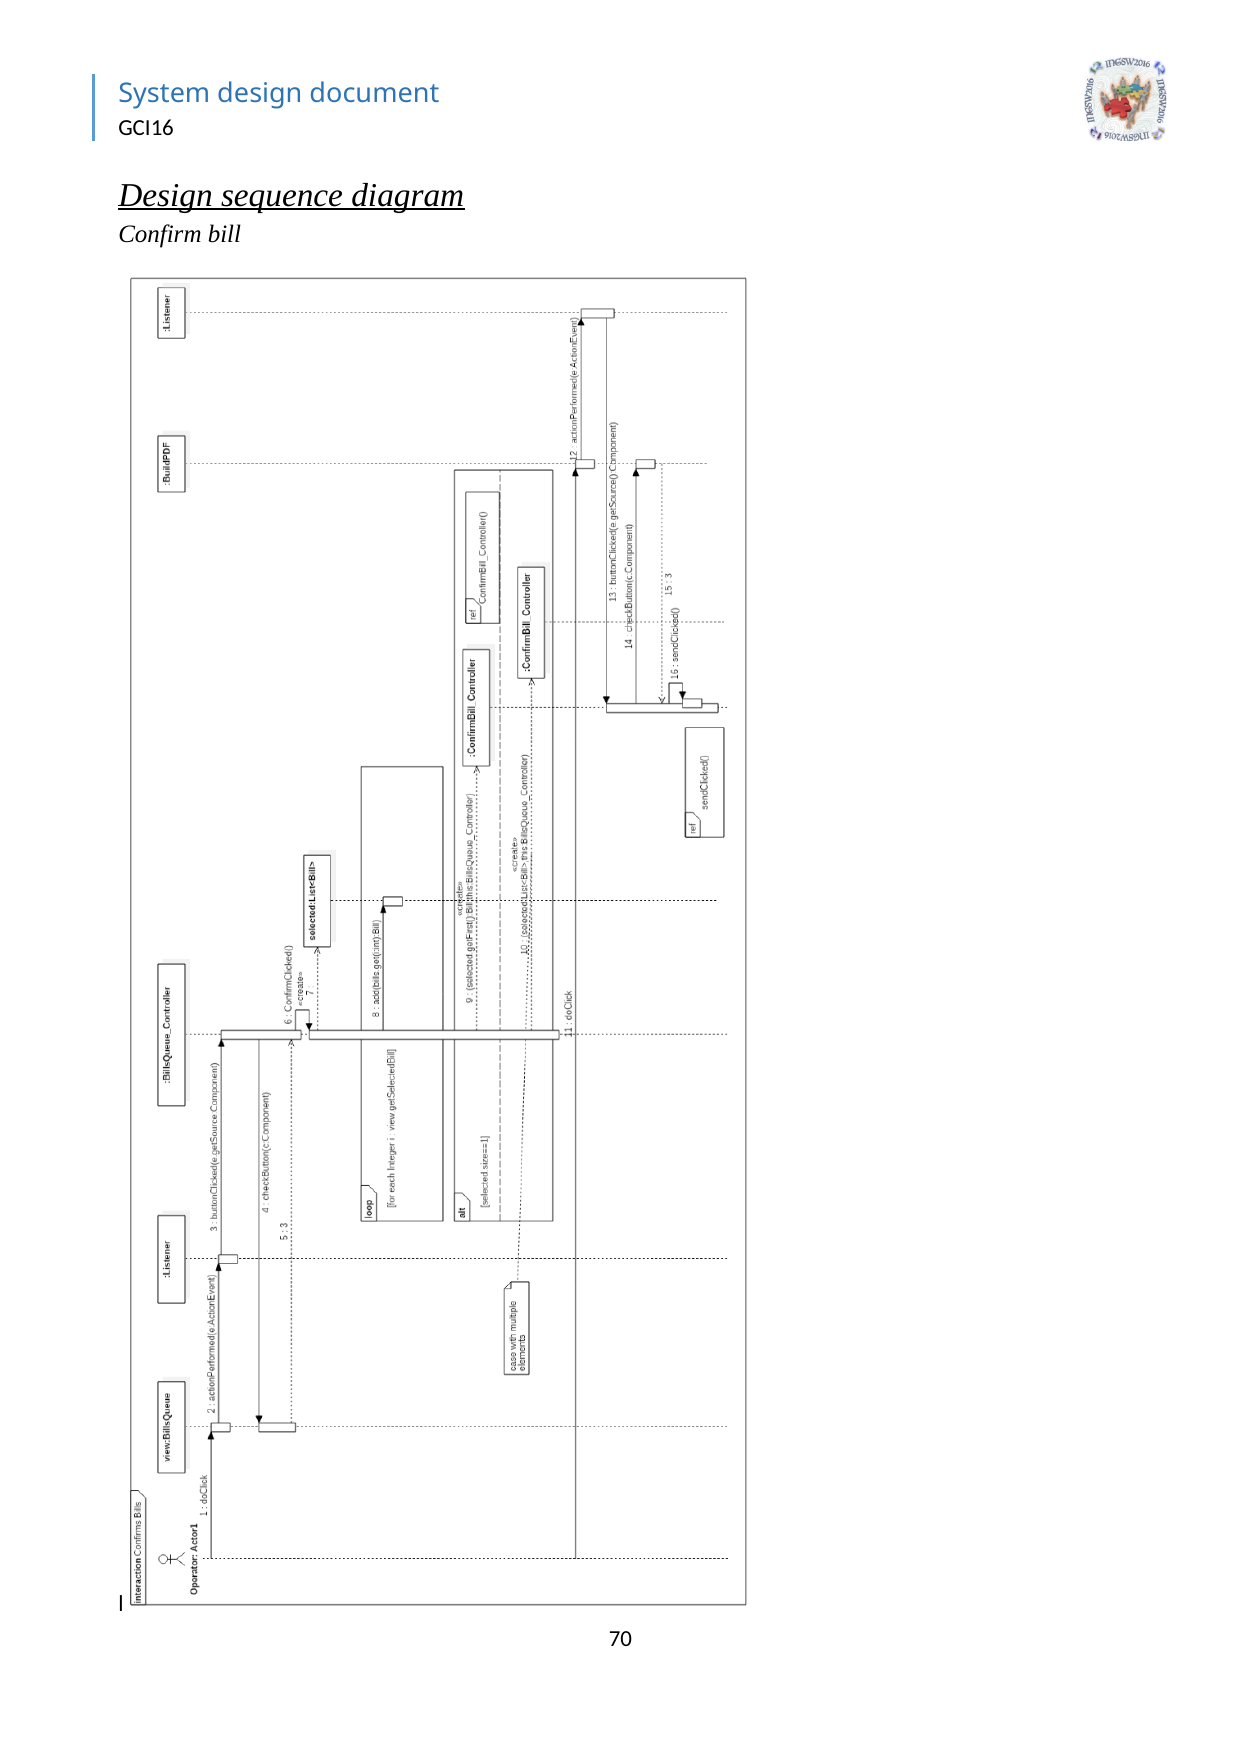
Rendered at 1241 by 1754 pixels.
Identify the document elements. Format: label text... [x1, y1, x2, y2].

subtitle Design sequence diagram [118, 175, 1122, 213]
subtitle Confirm bill [118, 219, 1122, 248]
picture [1076, 55, 1171, 149]
picture [124, 252, 772, 1611]
